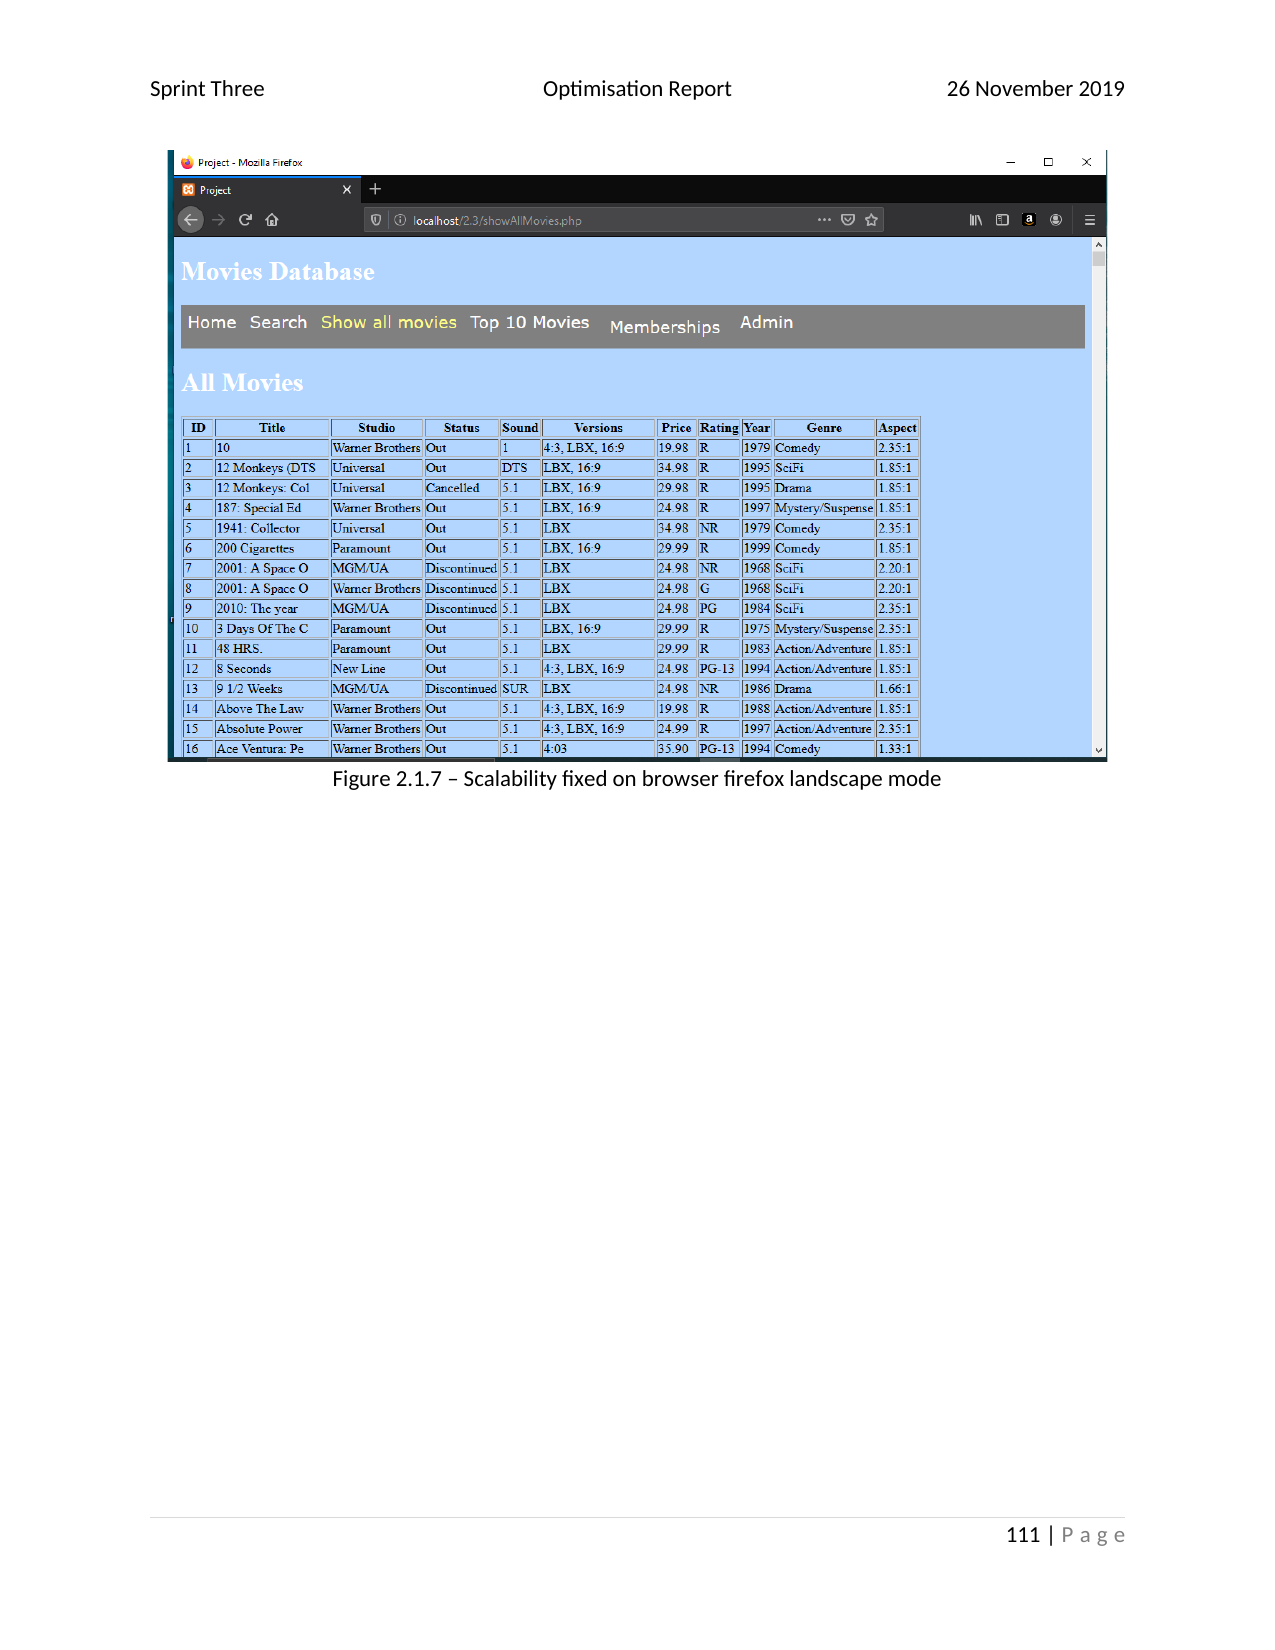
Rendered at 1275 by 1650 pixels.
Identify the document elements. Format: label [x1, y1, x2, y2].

text [150, 150, 1125, 792]
picture [167, 150, 1108, 762]
